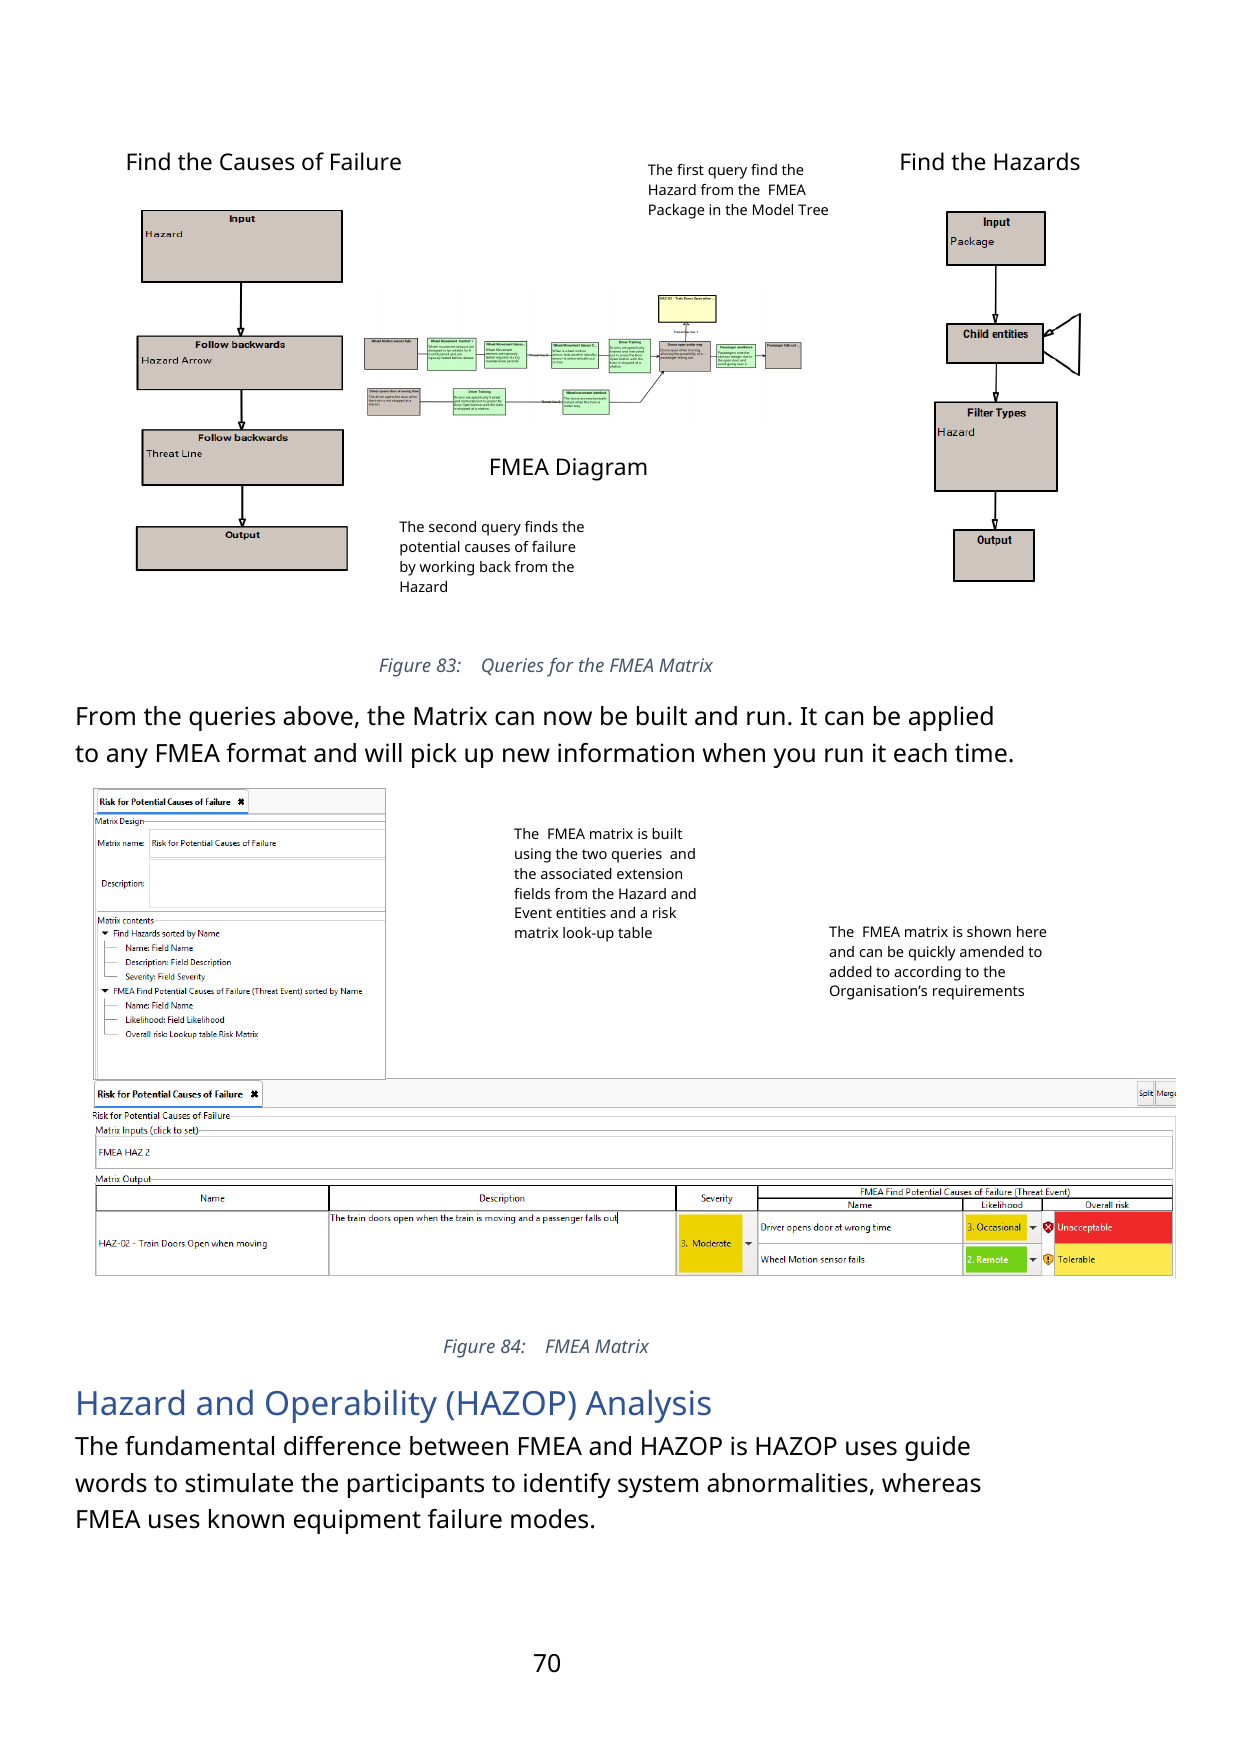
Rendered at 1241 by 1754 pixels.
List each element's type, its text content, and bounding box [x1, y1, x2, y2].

subtitle Hazard and Operability (HAZOP) Analysis [75, 1380, 1005, 1425]
text Figure 84: Queries for the FMEA Matrix [75, 652, 1019, 678]
text From the queries above, the Matrix can now be built and run. It can be applied to any FMEA format and will pick up new information when you run it each time. [75, 699, 1019, 769]
text The fundamental difference between FMEA and HAZOP is HAZOP uses guide words to stimulate the participants to identify system abnormalities, whereas FMEA uses known equipment failure modes. [75, 1429, 1019, 1536]
picture [100, 187, 805, 604]
picture [94, 789, 385, 1079]
picture [878, 186, 1115, 618]
text Figure 85: FMEA Matrix [75, 1333, 1019, 1359]
picture [93, 1078, 1176, 1279]
